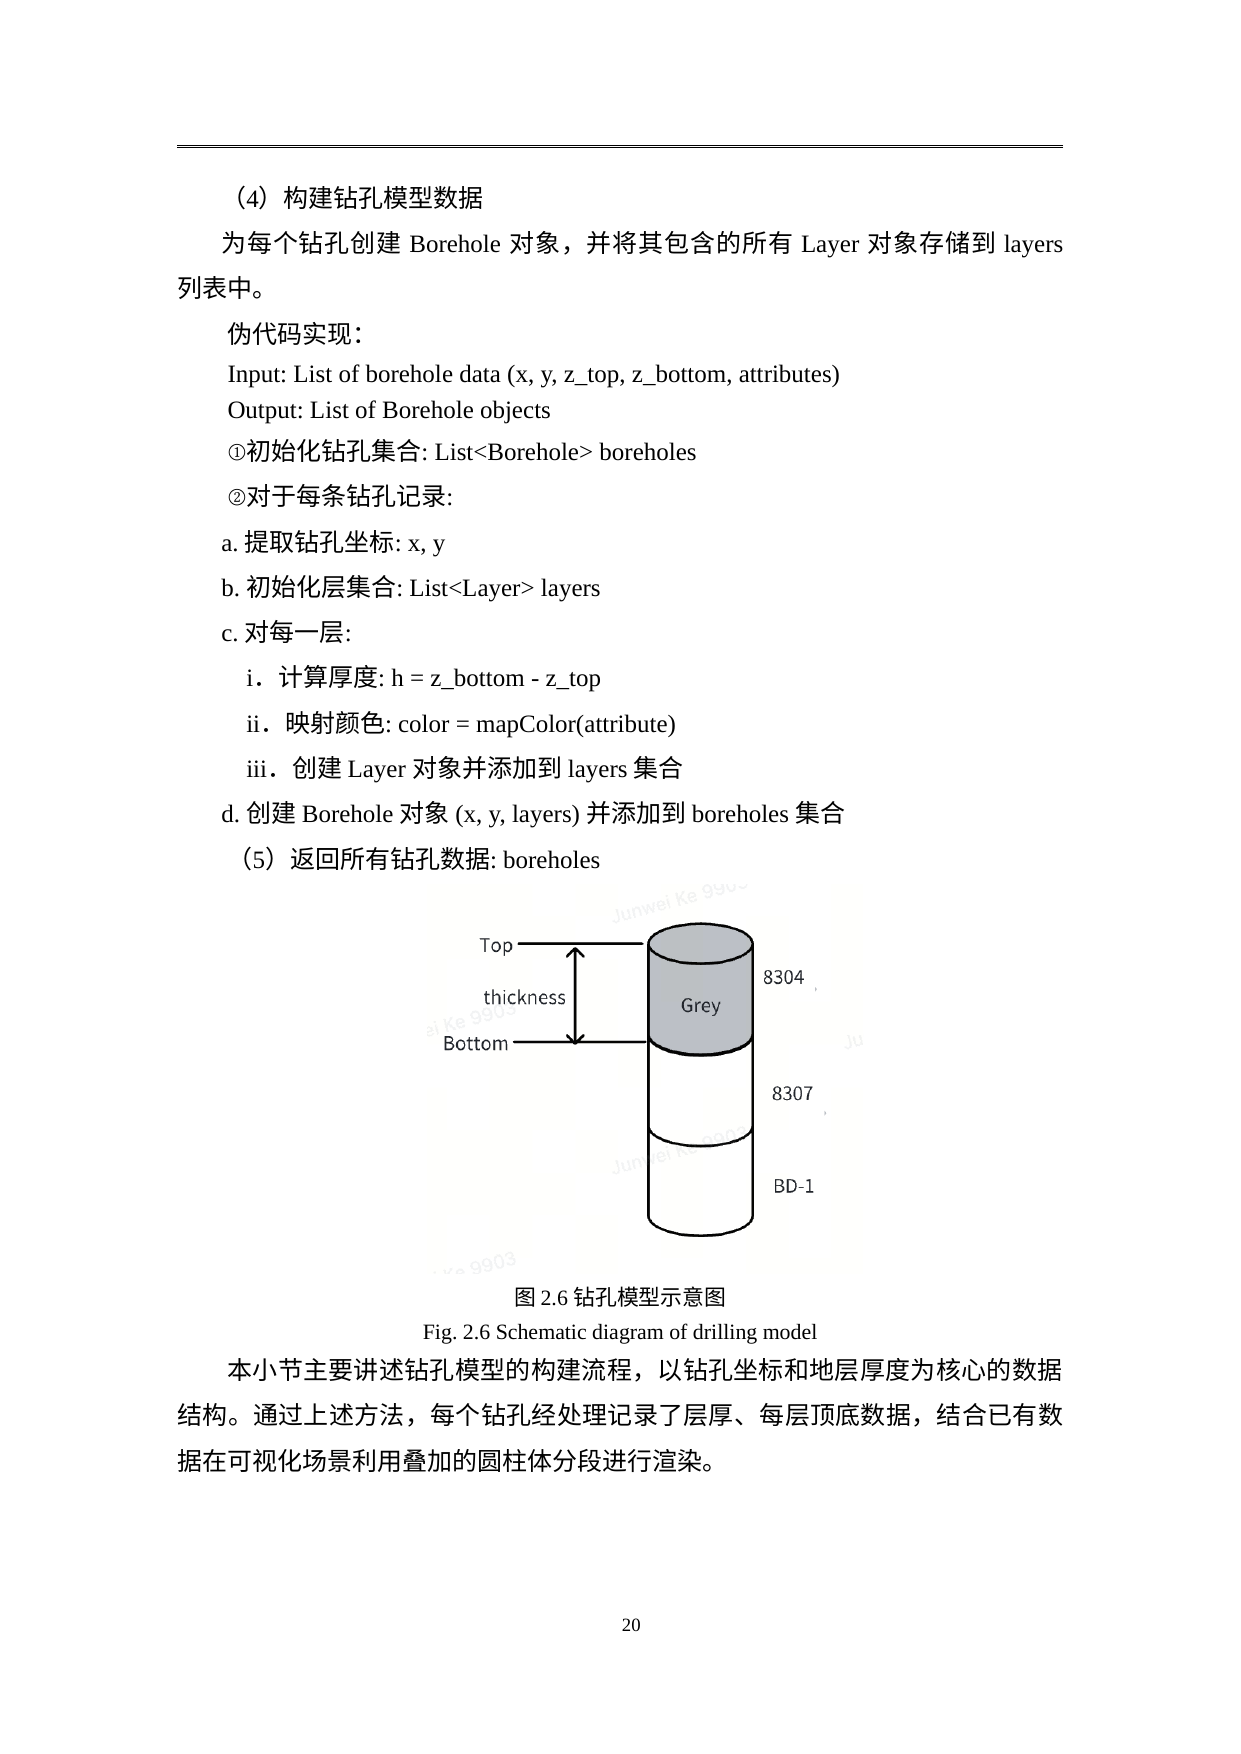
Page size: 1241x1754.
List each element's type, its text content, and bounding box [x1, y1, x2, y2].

text i．计算厚度: h = z_bottom - z_top [177, 658, 1063, 694]
text ②对于每条钻孔记录: [177, 477, 1063, 513]
text ii．映射颜色: color = mapColor(attribute) [177, 703, 1063, 739]
text iii．创建 Layer 对象并添加到 layers 集合 [177, 748, 1063, 785]
text b. 初始化层集合: List<Layer> layers [177, 567, 1063, 603]
text 图2.6 钻孔模型示意图 [177, 1279, 1063, 1311]
text Output: List of Borehole objects [177, 395, 1063, 424]
text ①初始化钻孔集合: List<Borehole> boreholes [177, 431, 1063, 468]
text （5）返回所有钻孔数据: boreholes [177, 839, 1063, 875]
text Input: List of borehole data (x, y, z_top, z_bottom, attributes) [177, 359, 1063, 388]
text 为每个钻孔创建 Borehole 对象，并将其包含的所有 Layer 对象存储到 layers 列表中。 [177, 223, 1063, 305]
text 本小节主要讲述钻孔模型的构建流程，以钻孔坐标和地层厚度为核心的数据结构。通过上述方法，每个钻孔经处理记录了层厚、每层顶底数据，结合已有数据在可视化场景利用叠加的圆柱体分段进行渲染。 [177, 1351, 1063, 1477]
text d. 创建 Borehole 对象 (x, y, layers) 并添加到 boreholes 集合 [177, 794, 1063, 830]
text Fig. 2.6 Schematic diagram of drilling model [177, 1319, 1063, 1344]
text c. 对每一层: [177, 613, 1063, 649]
text 伪代码实现： [177, 314, 1063, 350]
picture [427, 884, 864, 1274]
text a. 提取钻孔坐标: x, y [177, 522, 1063, 558]
text （4）构建钻孔模型数据 [177, 178, 1063, 214]
